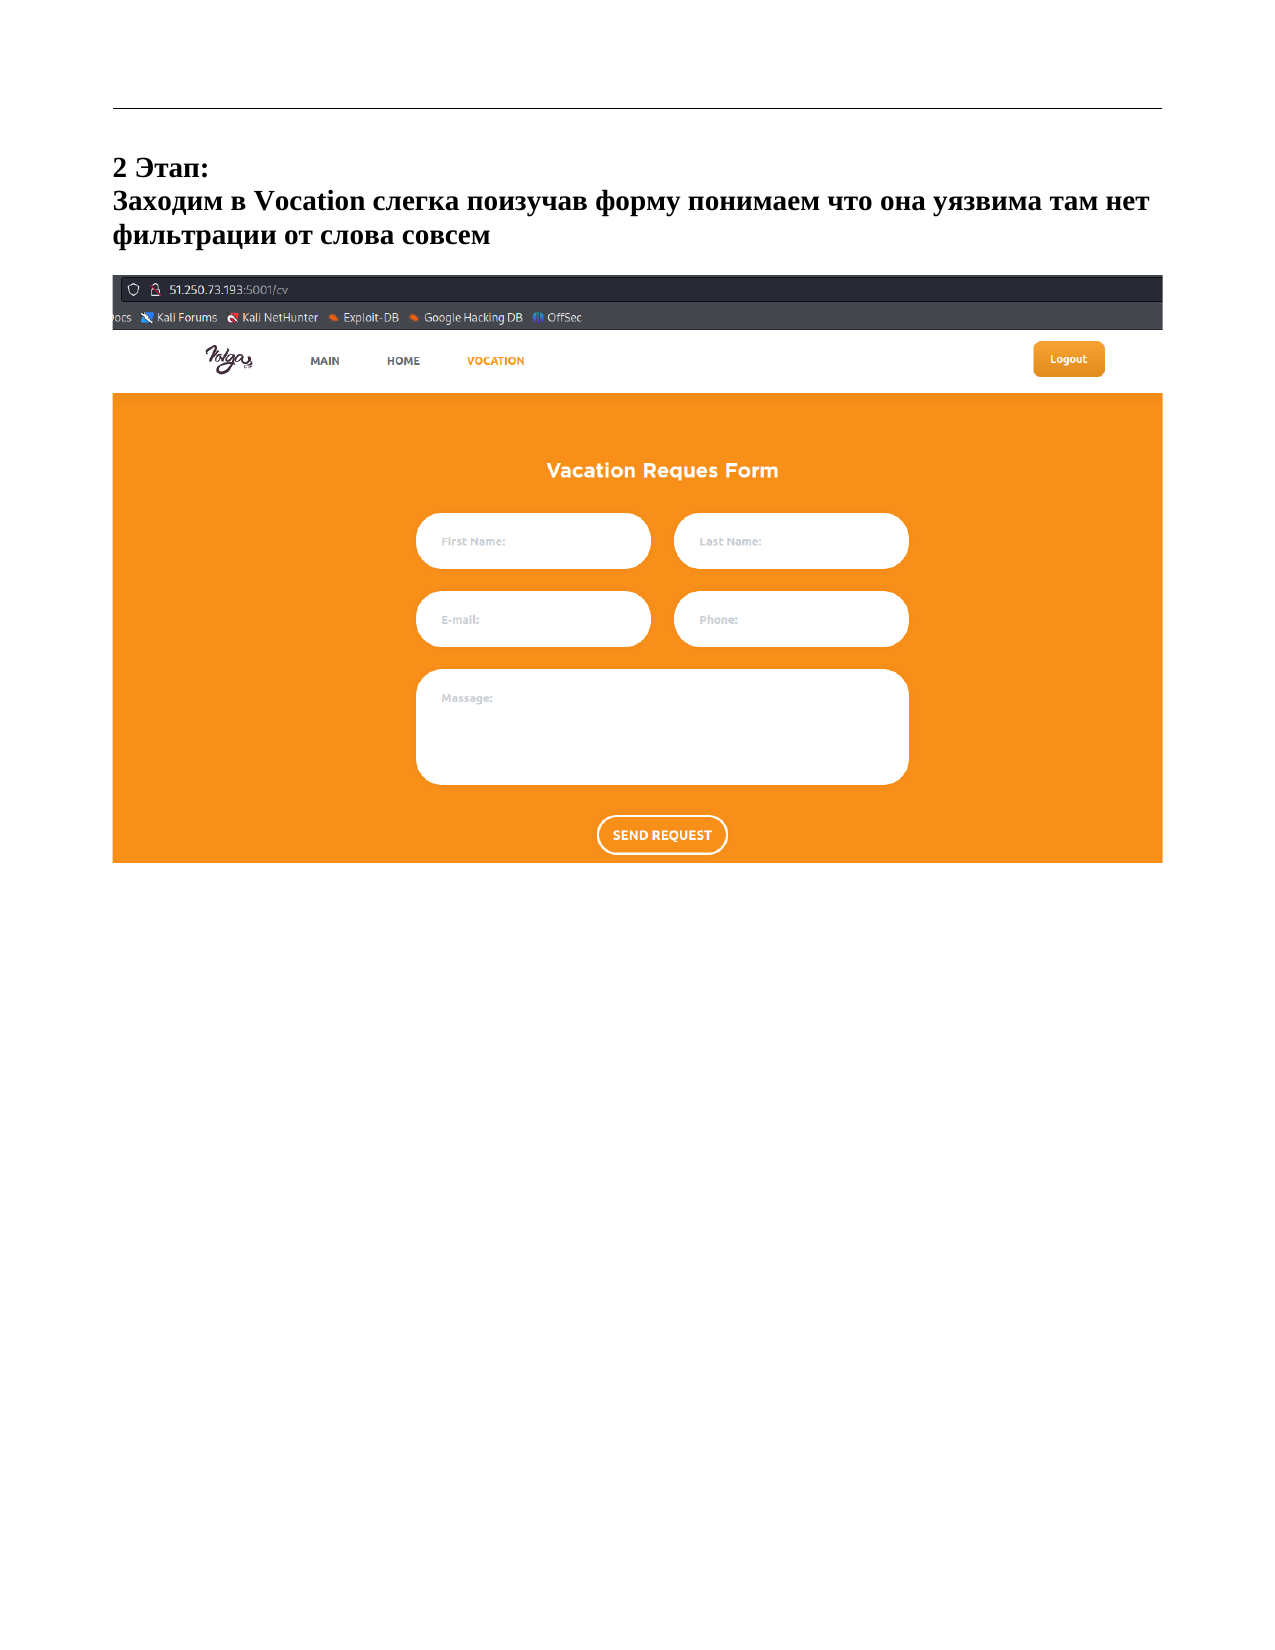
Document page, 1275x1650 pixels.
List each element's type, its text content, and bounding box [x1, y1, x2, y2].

text 2 Этап: Заходим в Vocation слегка поизучав форму понимаем что она уязвима там нет фильтрации от слова совсем [112, 150, 1162, 251]
picture [112, 275, 1163, 863]
